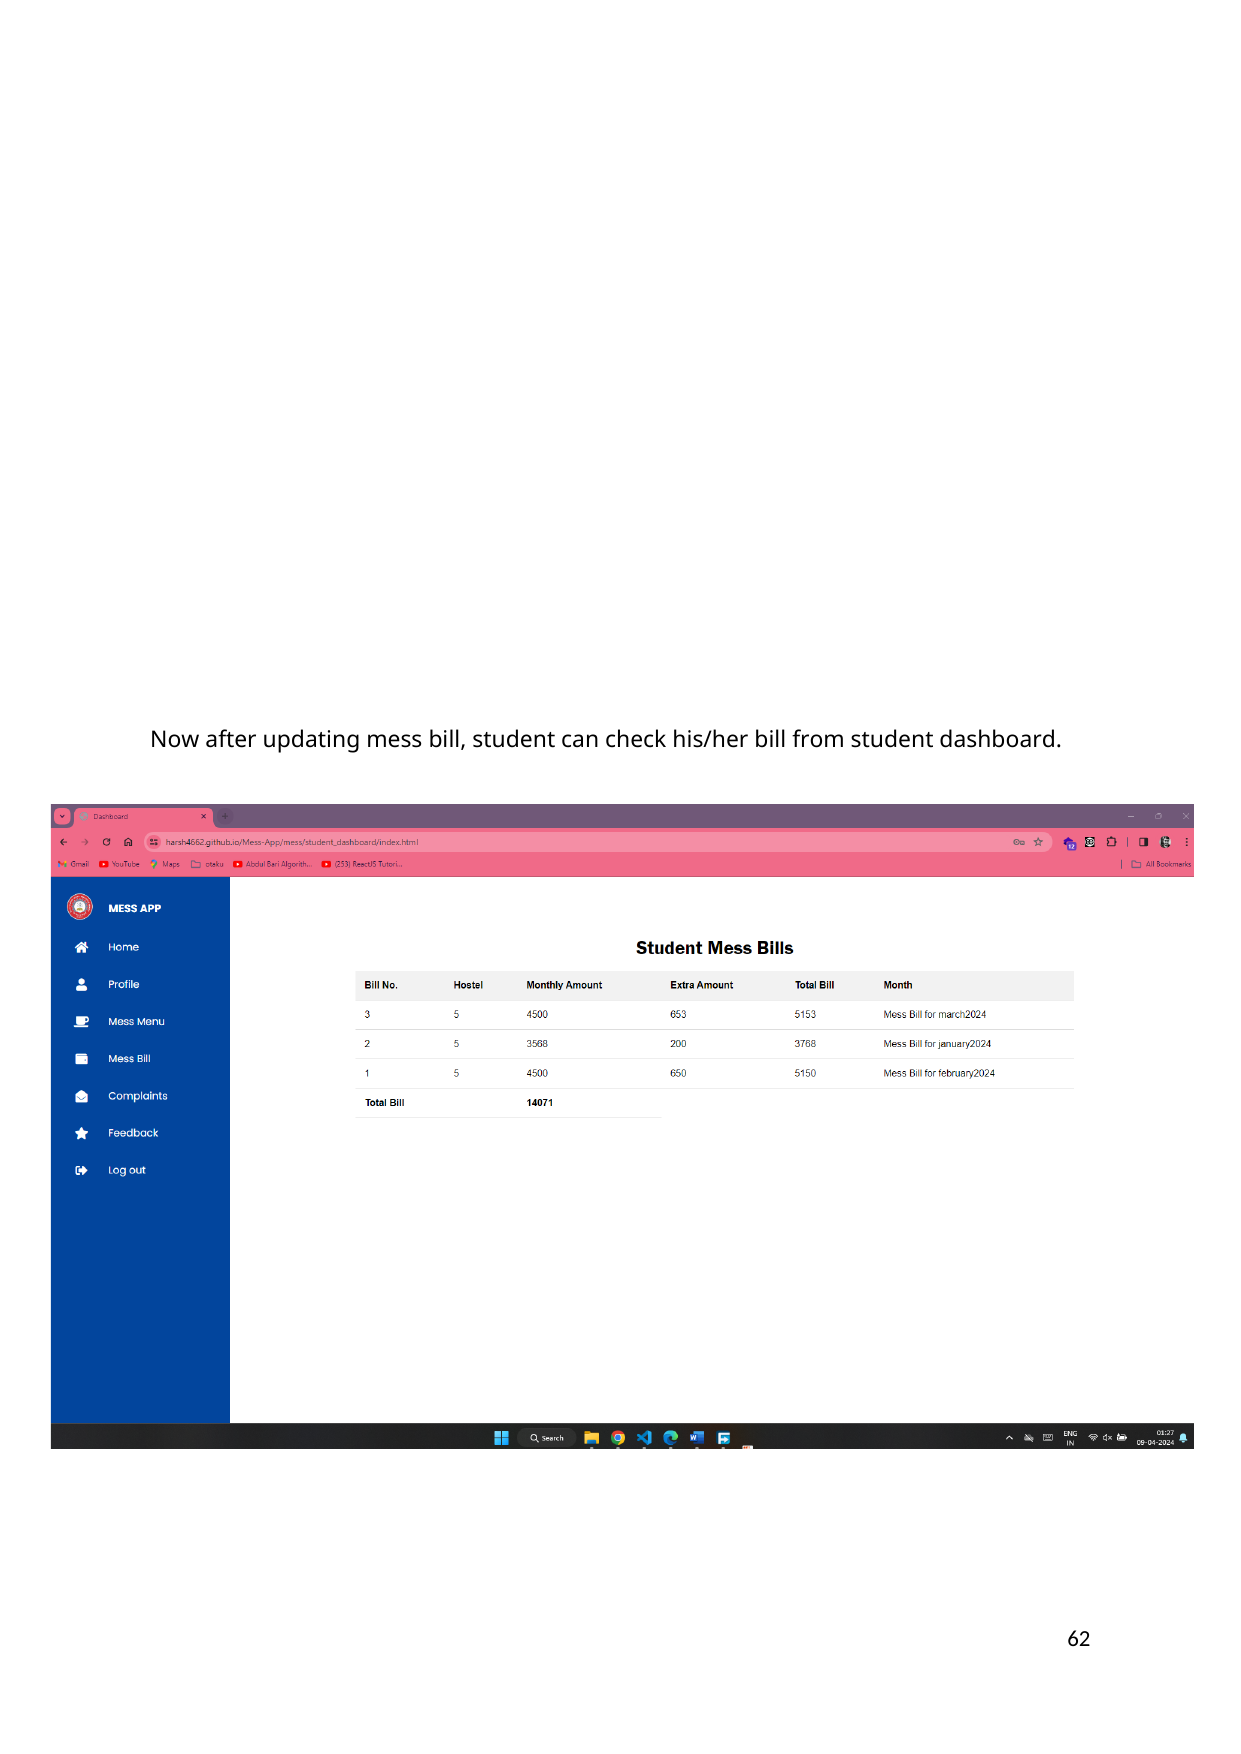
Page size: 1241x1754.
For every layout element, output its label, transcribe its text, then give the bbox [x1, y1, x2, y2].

text Now after updating mess bill, student can check his/her bill from student dashboard. [150, 722, 1090, 754]
picture [50, 804, 1195, 1448]
